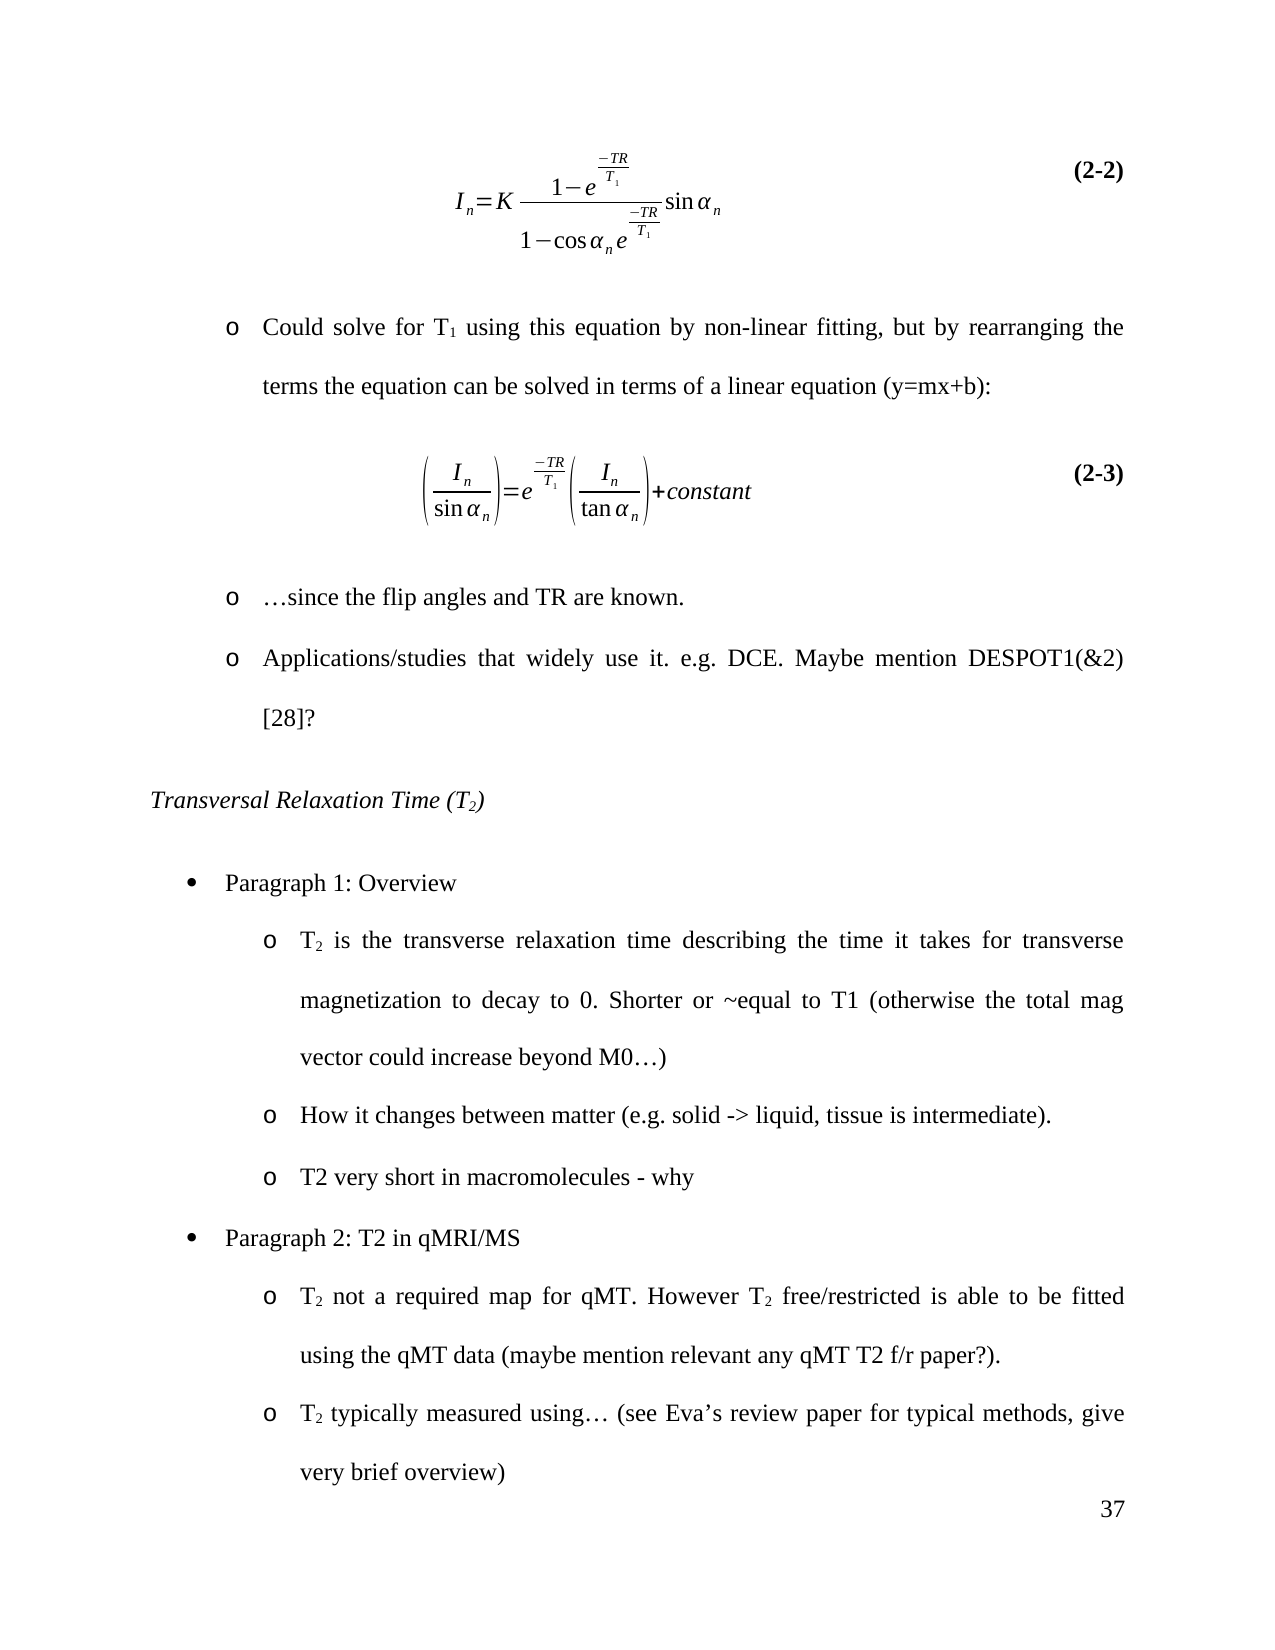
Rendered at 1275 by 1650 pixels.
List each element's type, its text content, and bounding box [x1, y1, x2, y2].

list T2 not a required map for qMT. However T2 free/restricted is able to be fitted using the qMT data (maybe mention relevant any qMT T2 f/r paper?). [262, 1281, 1125, 1369]
table_header (2-3) [1025, 454, 1135, 582]
list Paragraph 2: T2 in qMRI/MS [187, 1223, 1125, 1252]
list Applications/studies that widely use it. e.g. DCE. Maybe mention DESPOT1(&2) [28]? [225, 643, 1125, 732]
list T2 very short in macromolecules - why [262, 1162, 1125, 1192]
list T2 is the transverse relaxation time describing the time it takes for transverse magnetization to decay to 0. Shorter or ~equal to T1 (otherwise the total mag vector could increase beyond M0…) [262, 925, 1125, 1071]
list …since the flip angles and TR are known. [225, 582, 1125, 612]
text Transversal Relaxation Time (T2) [150, 785, 1125, 814]
list Paragraph 1: Overview [187, 868, 1125, 897]
table_header [150, 454, 1025, 582]
table_header (2-2) [1025, 150, 1135, 312]
list Could solve for T1 using this equation by non-linear fitting, but by rearranging the terms the equation can be solved in terms of a linear equation (y=mx+b): [225, 312, 1125, 400]
table_header [150, 150, 1025, 312]
list T2 typically measured using… (see Eva’s review paper for typical methods, give very brief overview) [262, 1398, 1125, 1486]
list How it changes between matter (e.g. solid -> liquid, tissue is intermediate). [262, 1100, 1125, 1131]
